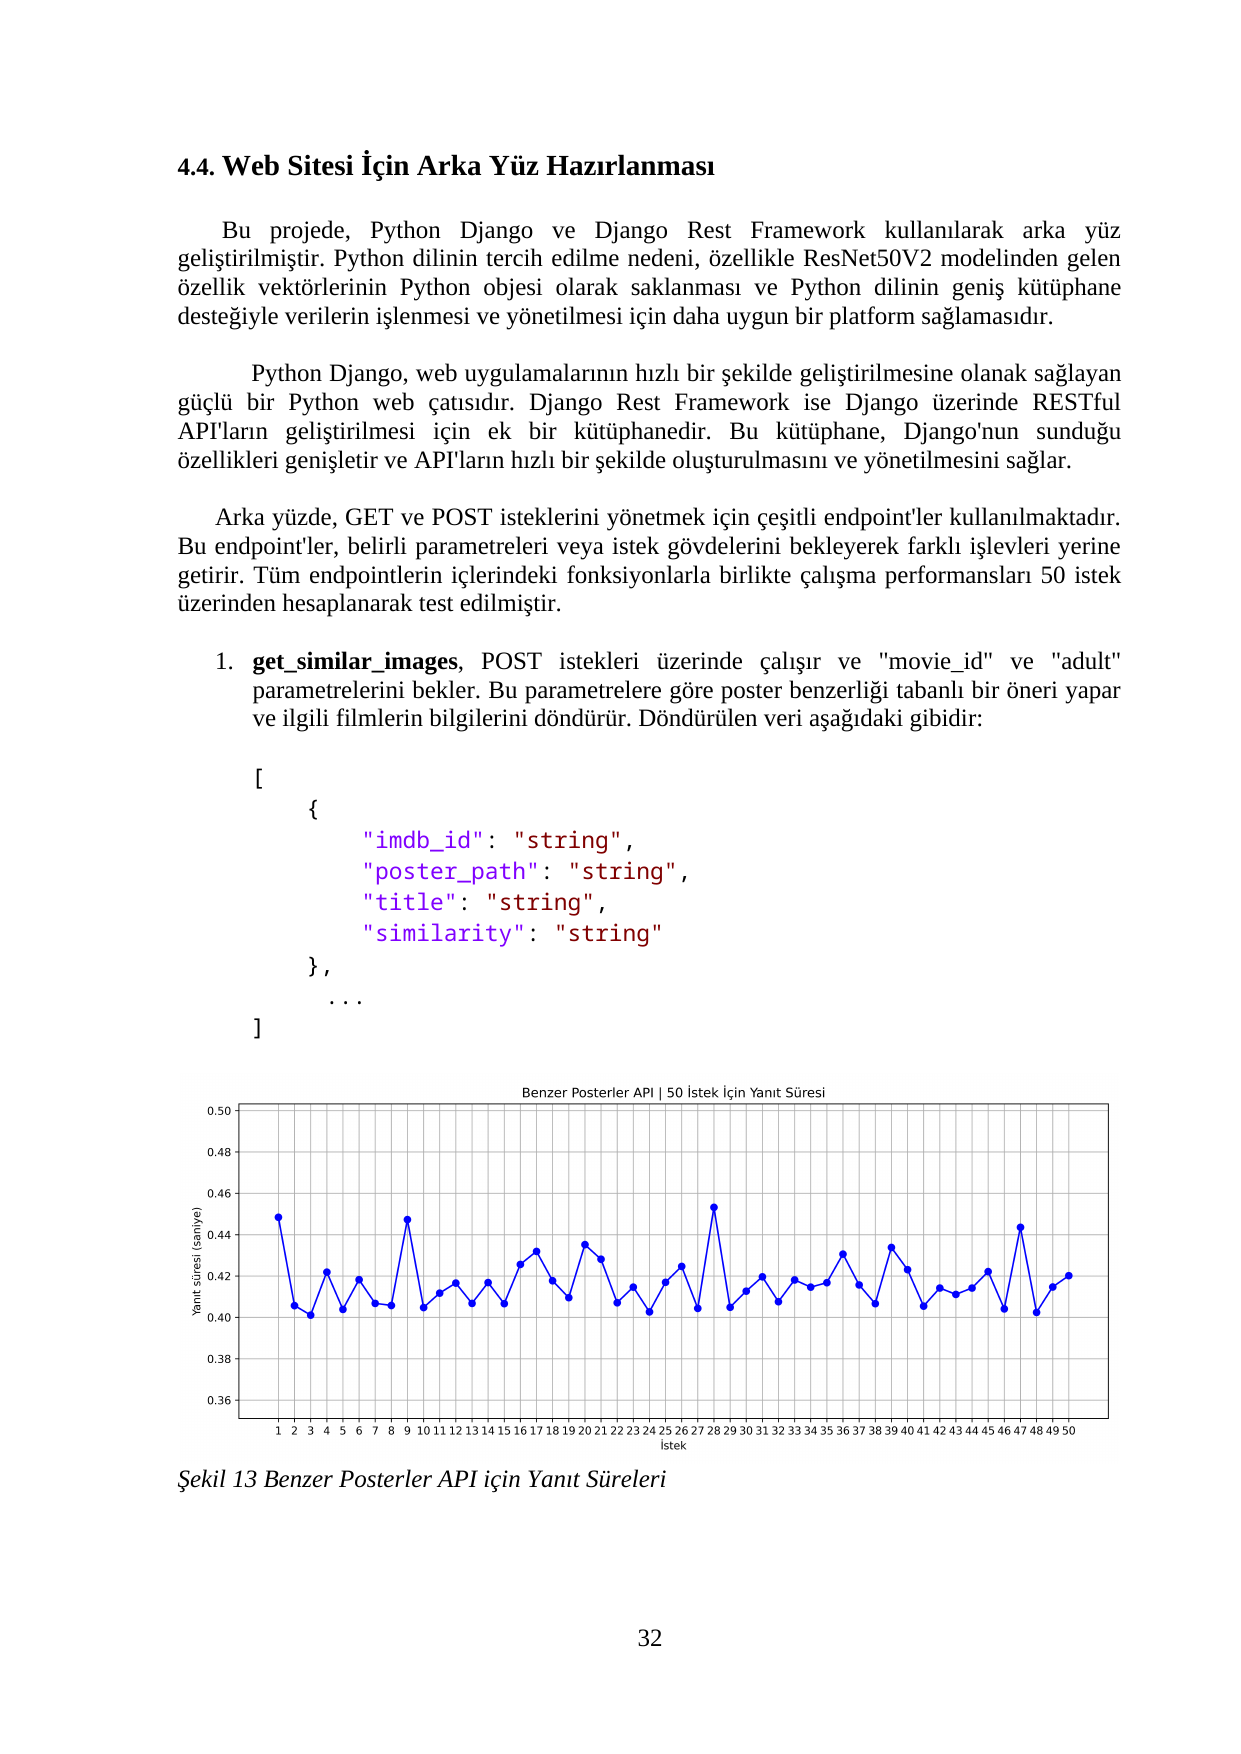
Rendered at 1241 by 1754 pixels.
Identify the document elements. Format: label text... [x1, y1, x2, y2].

text Arka yüzde, GET ve POST isteklerini yönetmek için çeşitli endpoint'ler kullanılmaktadır. Bu endpoint'ler, belirli parametreleri veya istek gövdelerini bekleyerek farklı işlevleri yerine getirir. Tüm endpointlerin içlerindeki fonksiyonlarla birlikte çalışma performansları 50 istek üzerinden hesaplanarak test edilmiştir. [177, 502, 1122, 617]
text ... [251, 980, 1122, 1011]
text "title": "string", [251, 886, 1122, 917]
text Python Django, web uygulamalarının hızlı bir şekilde geliştirilmesine olanak sağlayan güçlü bir Python web çatısıdır. Django Rest Framework ise Django üzerinde RESTful API'ların geliştirilmesi için ek bir kütüphanedir. Bu kütüphane, Django'nun sunduğu özellikleri genişletir ve API'ların hızlı bir şekilde oluşturulmasını ve yönetilmesini sağlar. [177, 358, 1122, 473]
picture [180, 1073, 1120, 1464]
text "imdb_id": "string", [251, 823, 1122, 855]
text }, [251, 948, 1122, 980]
text { [251, 792, 1122, 823]
list Web Sitesi İçin Arka Yüz Hazırlanması [177, 148, 1122, 181]
text "similarity": "string" [251, 917, 1122, 948]
list get_similar_images, POST istekleri üzerinde çalışır ve "movie_id" ve "adult" parametrelerini bekler. Bu parametrelere göre poster benzerliği tabanlı bir öneri yapar ve ilgili filmlerin bilgilerini döndürür. Döndürülen veri aşağıdaki gibidir: [215, 646, 1122, 732]
text ] [251, 1011, 1122, 1042]
text [ [251, 761, 1122, 792]
text "poster_path": "string", [251, 855, 1122, 886]
text Şekil 13 Benzer Posterler API için Yanıt Süreleri [177, 1464, 1122, 1493]
text Bu projede, Python Django ve Django Rest Framework kullanılarak arka yüz geliştirilmiştir. Python dilinin tercih edilme nedeni, özellikle ResNet50V2 modelinden gelen özellik vektörlerinin Python objesi olarak saklanması ve Python dilinin geniş kütüphane desteğiyle verilerin işlenmesi ve yönetilmesi için daha uygun bir platform sağlamasıdır. [177, 215, 1122, 330]
